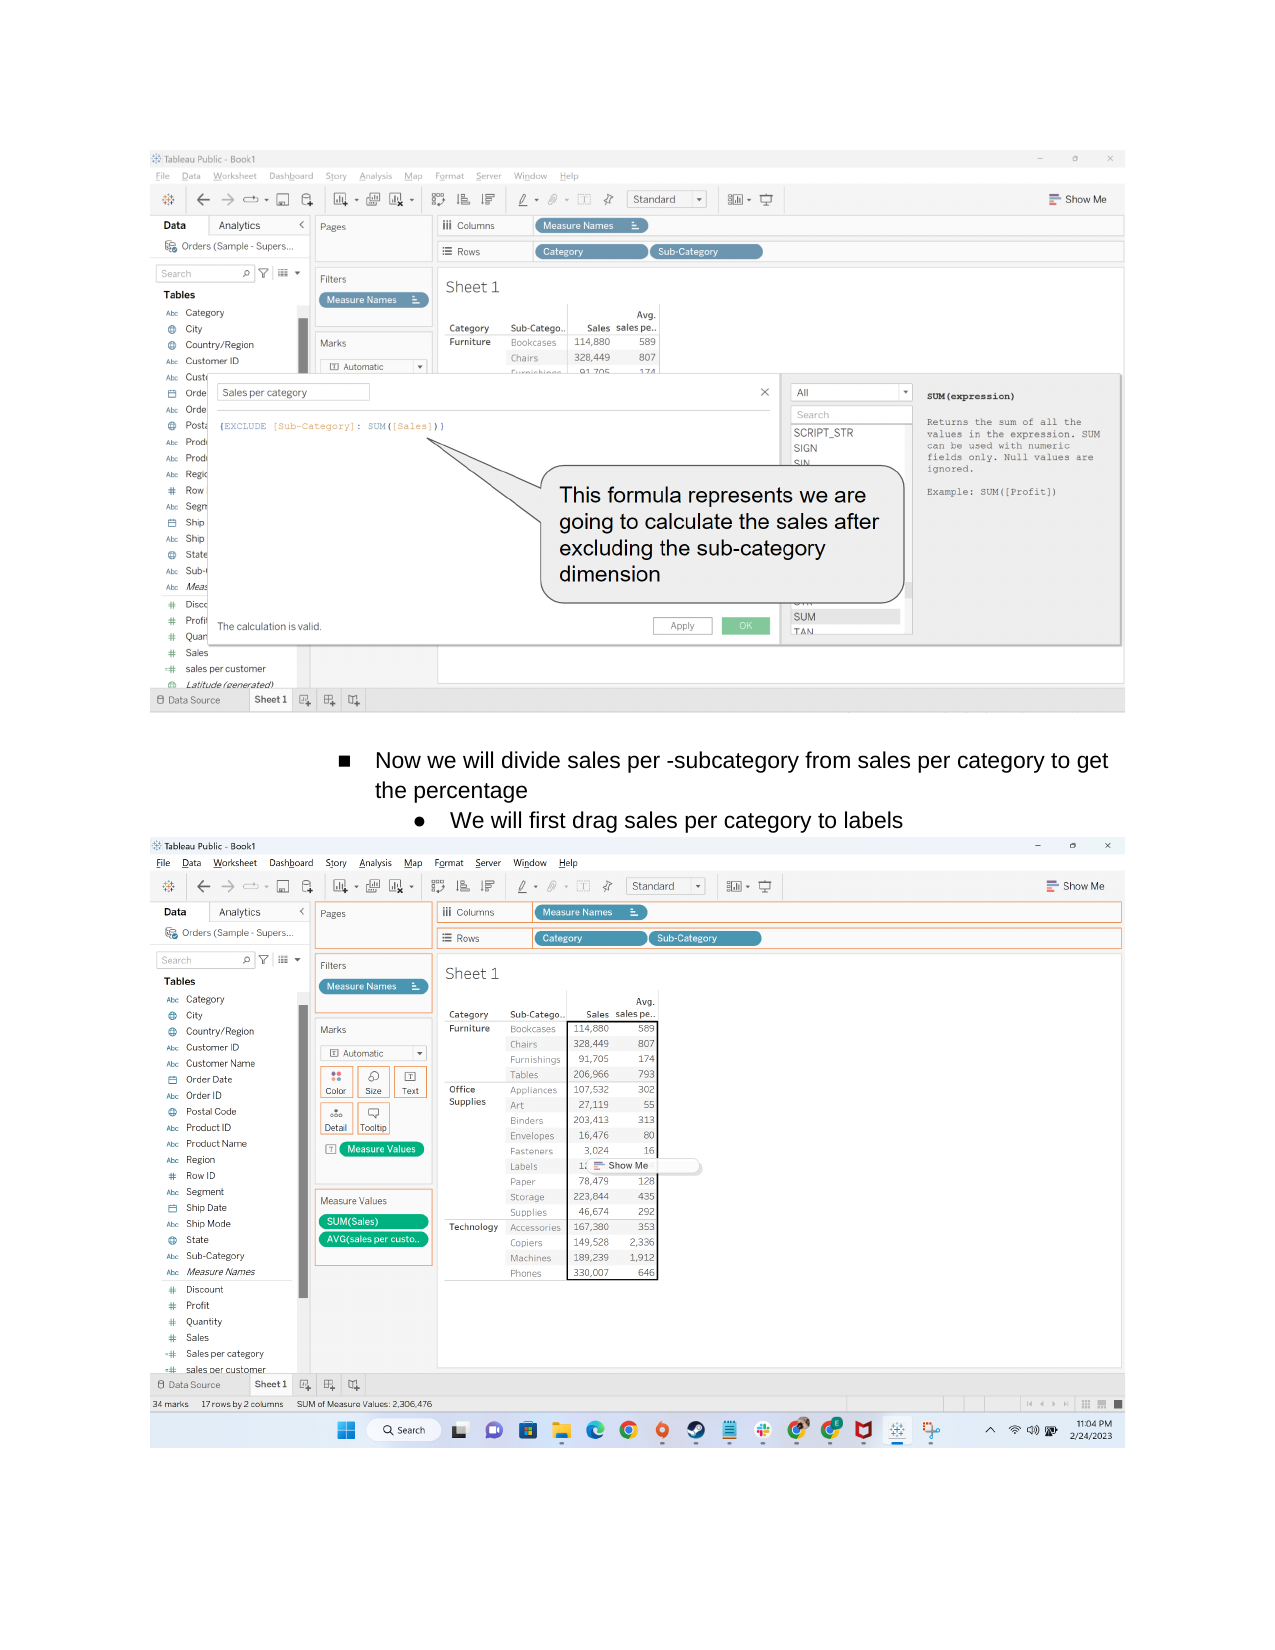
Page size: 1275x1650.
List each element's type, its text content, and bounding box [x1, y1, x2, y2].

list Now we will divide sales per -subcategory from sales per category to get the percentage [337, 747, 1125, 803]
list We will first drag sales per category to labels [412, 807, 1125, 833]
picture [150, 837, 1125, 1448]
picture [150, 150, 1125, 713]
